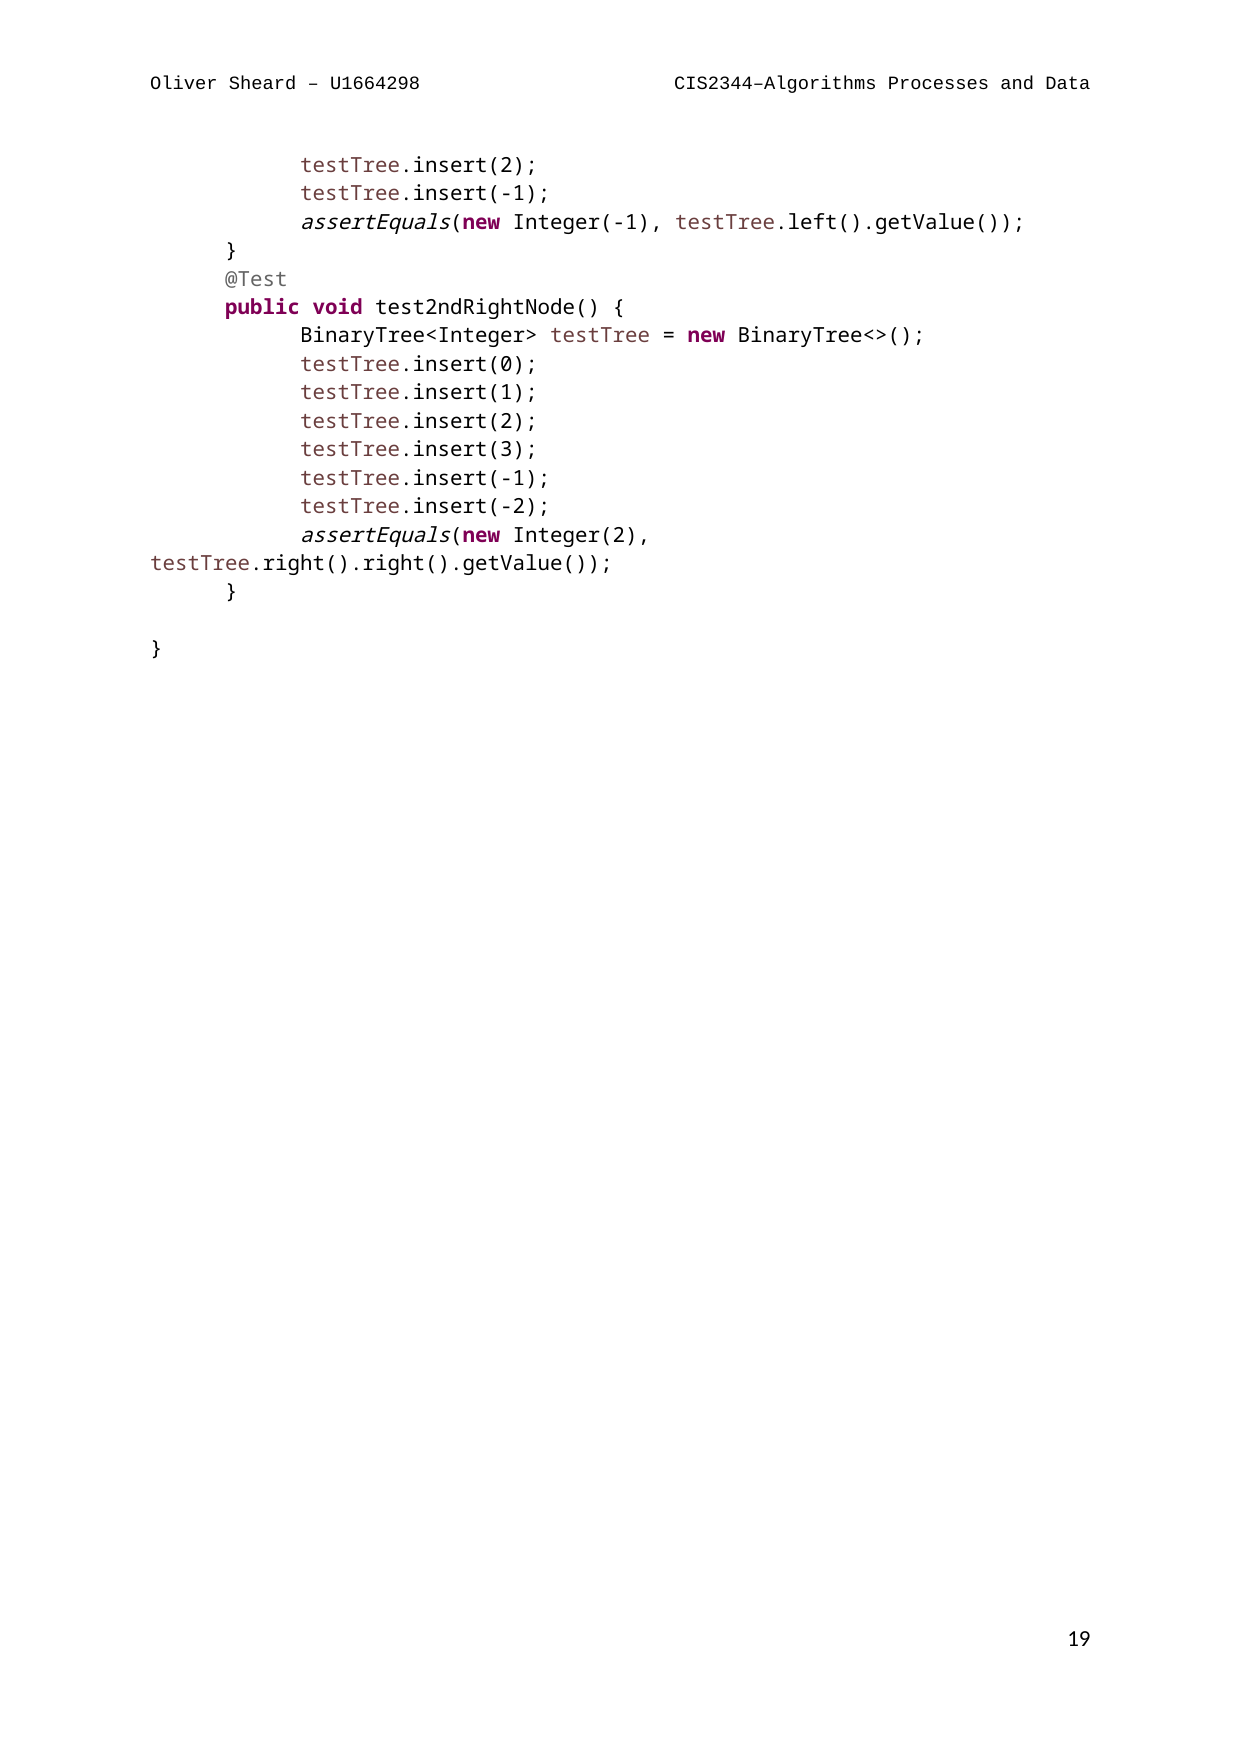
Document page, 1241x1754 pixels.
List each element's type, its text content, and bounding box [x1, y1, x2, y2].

text testTree.insert(3); [150, 434, 1090, 463]
text @Test [150, 264, 1090, 292]
text } [150, 633, 1090, 662]
text testTree.insert(-2); [150, 491, 1090, 520]
text assertEquals(new Integer(2), testTree.right().right().getValue()); [150, 520, 1090, 577]
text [150, 321, 1090, 349]
text testTree.insert(0); [150, 349, 1090, 377]
text testTree.insert(-1); [150, 178, 1090, 207]
text } [150, 235, 1090, 264]
text } [150, 577, 1090, 605]
text testTree.insert(2); [150, 406, 1090, 434]
text testTree.insert(2); [150, 150, 1090, 178]
text testTree.insert(-1); [150, 463, 1090, 491]
text testTree.insert(1); [150, 377, 1090, 406]
text public void test2ndRightNode() { [150, 292, 1090, 321]
text assertEquals(new Integer(-1), testTree.left().getValue()); [150, 207, 1090, 235]
